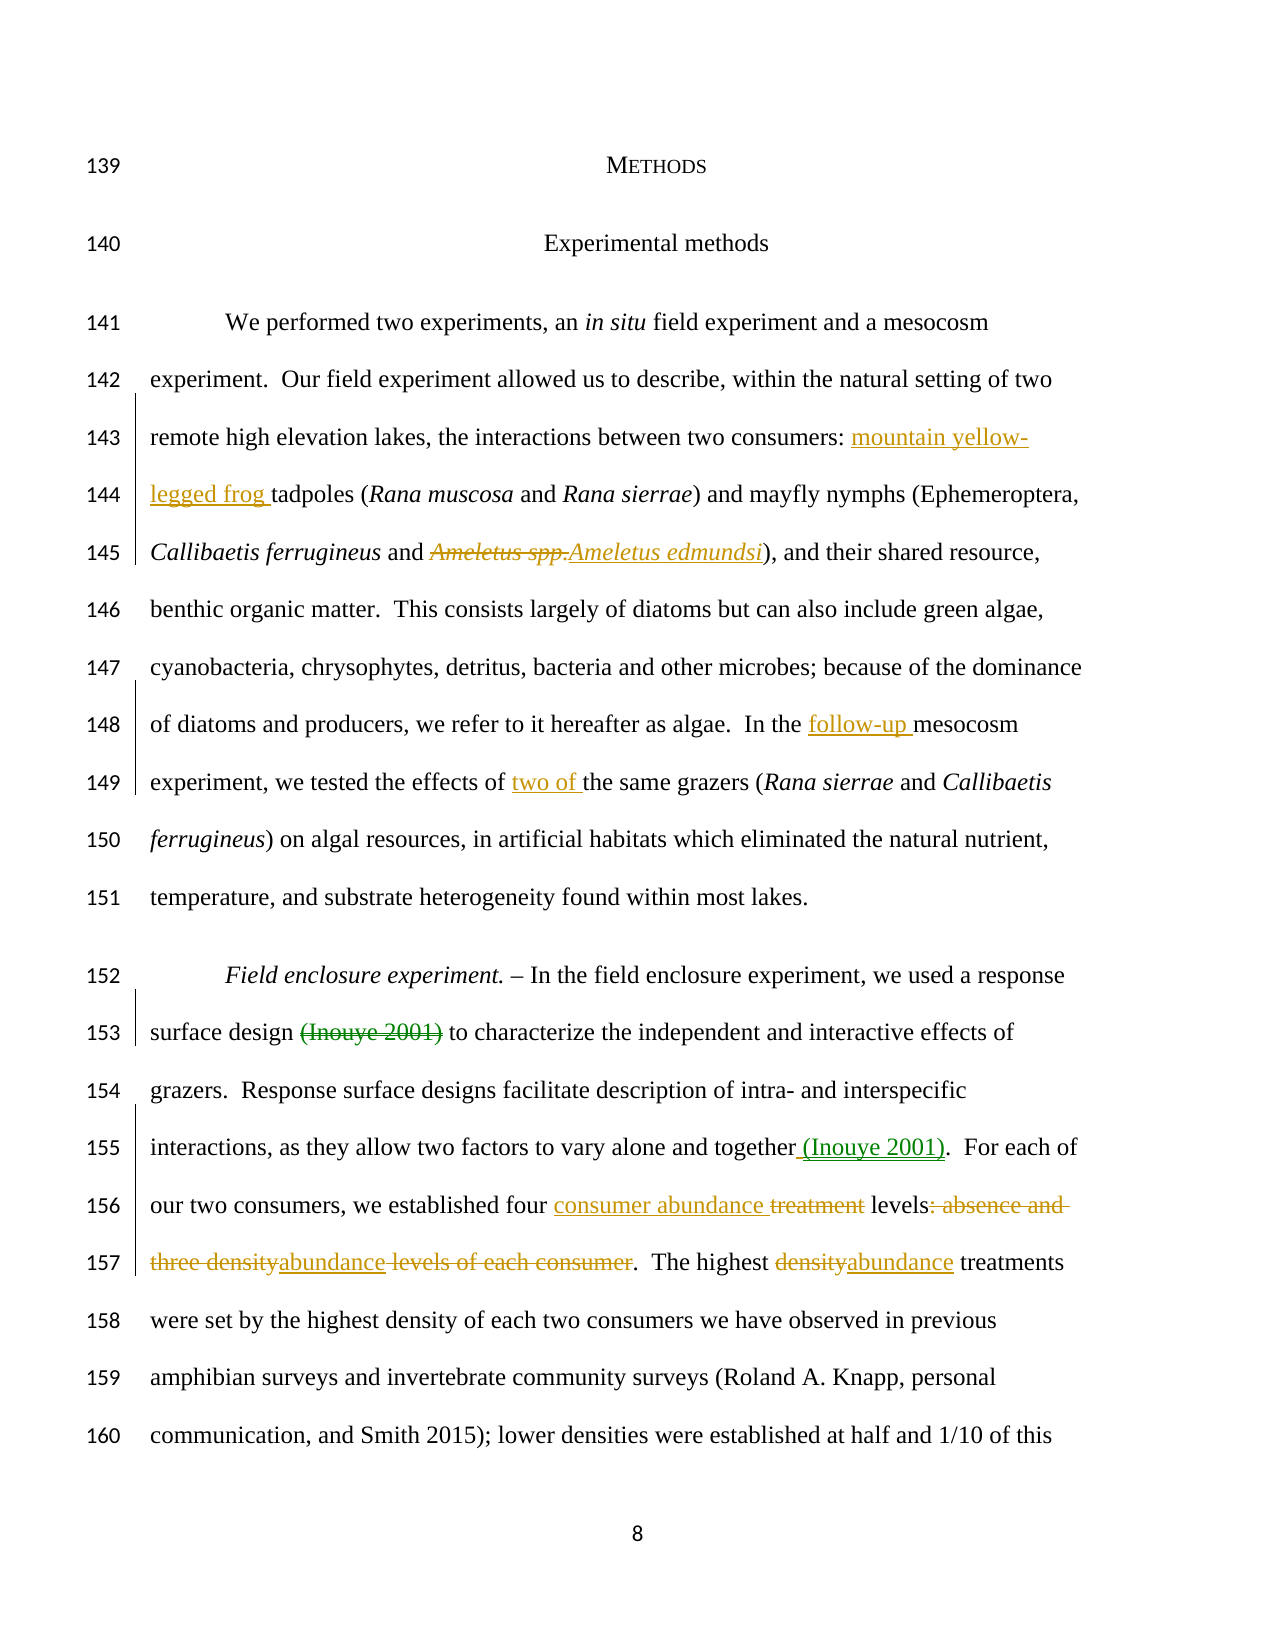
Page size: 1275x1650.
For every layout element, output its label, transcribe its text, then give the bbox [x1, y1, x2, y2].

text Methods [150, 150, 1087, 179]
text Experimental methods [150, 228, 1087, 257]
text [150, 960, 1087, 1449]
text We performed two experiments, an in situ field experiment and a mesocosm experiment. Our field experiment allowed us to describe, within the natural setting of two remote high elevation lakes, the interactions between two consumers: tadpoles (Rana muscosa and Rana sierrae) and mayfly nymphs (Ephemeroptera, Callibaetis ferrugineus and ), and their shared resource, benthic organic matter. This consists largely of diatoms but can also include green algae, cyanobacteria, chrysophytes, detritus, bacteria and other microbes; because of the dominance of diatoms and producers, we refer to it hereafter as algae. In the mesocosm experiment, we tested the effects of the same grazers (Rana sierrae and Callibaetis ferrugineus) on algal resources, in artificial habitats which eliminated the natural nutrient, temperature, and substrate heterogeneity found within most lakes. [150, 307, 1087, 910]
